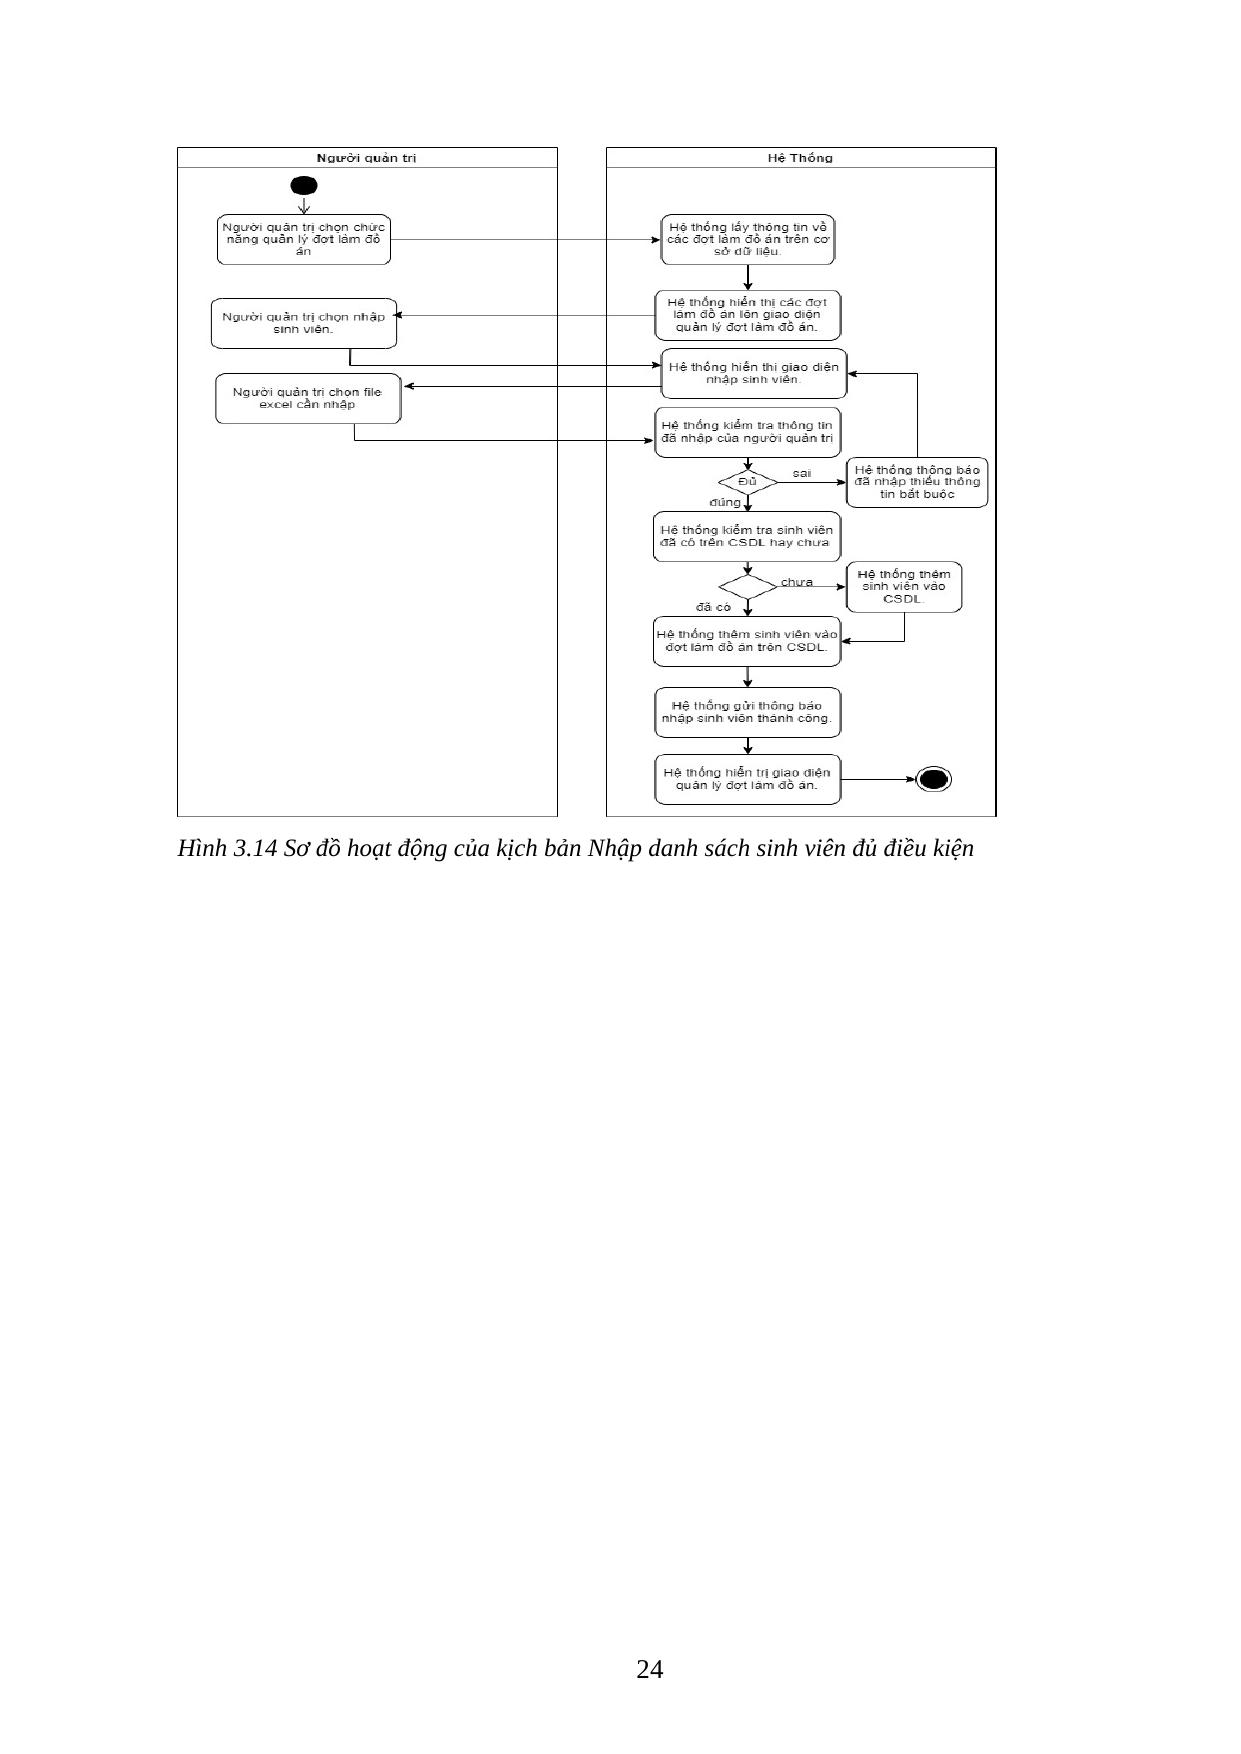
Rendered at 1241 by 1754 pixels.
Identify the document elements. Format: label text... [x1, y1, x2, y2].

picture [177, 147, 997, 817]
